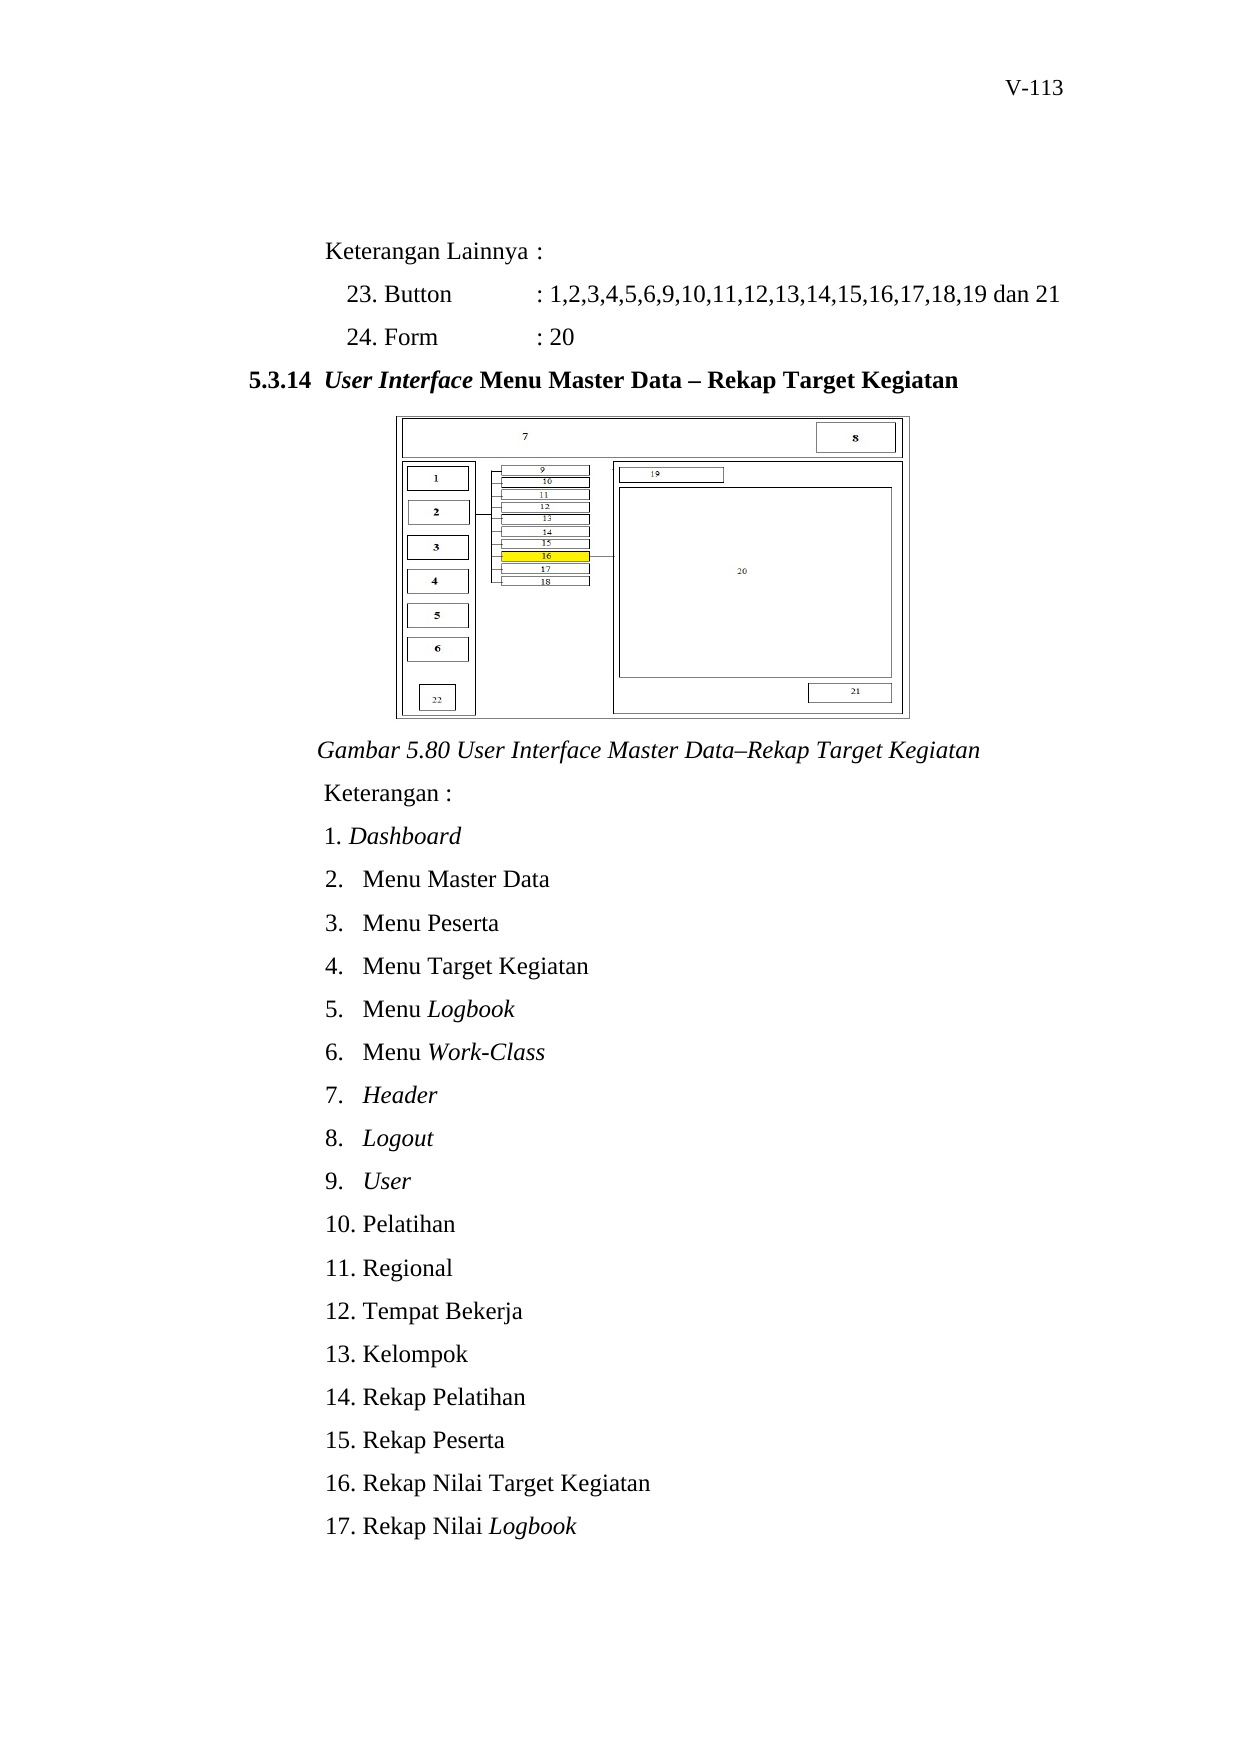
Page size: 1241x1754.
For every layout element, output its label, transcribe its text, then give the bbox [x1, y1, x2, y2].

text 1. Dashboard [236, 821, 1063, 850]
picture [386, 408, 914, 722]
list Regional [325, 1253, 1063, 1281]
list Form : 20 [346, 322, 1063, 351]
text Keterangan Lainnya : [325, 236, 1063, 265]
list Button : 1,2,3,4,5,6,9,10,11,12,13,14,15,16,17,18,19 dan 21 [346, 279, 1063, 308]
list Keterangan : [324, 778, 1063, 807]
list Header [325, 1080, 1063, 1109]
list Pelatihan [325, 1209, 1063, 1238]
list Rekap Pelatihan [325, 1382, 1063, 1411]
text Gambar 5.80 User Interface Master Data–Rekap Target Kegiatan [236, 735, 1063, 764]
list User Interface Menu Master Data – Rekap Target Kegiatan [249, 366, 1063, 394]
list Menu Work-Class [325, 1037, 1063, 1066]
list Menu Logbook [325, 994, 1063, 1023]
list Menu Master Data [325, 864, 1063, 893]
list User [325, 1166, 1063, 1195]
list Menu Target Kegiatan [325, 951, 1063, 979]
list Kelompok [325, 1339, 1063, 1368]
list Rekap Nilai Logbook [325, 1511, 1063, 1540]
list Rekap Nilai Target Kegiatan [325, 1468, 1063, 1497]
list Menu Peserta [325, 908, 1063, 936]
list Logout [325, 1123, 1063, 1152]
list Tempat Bekerja [325, 1296, 1063, 1324]
list Rekap Peserta [325, 1425, 1063, 1454]
